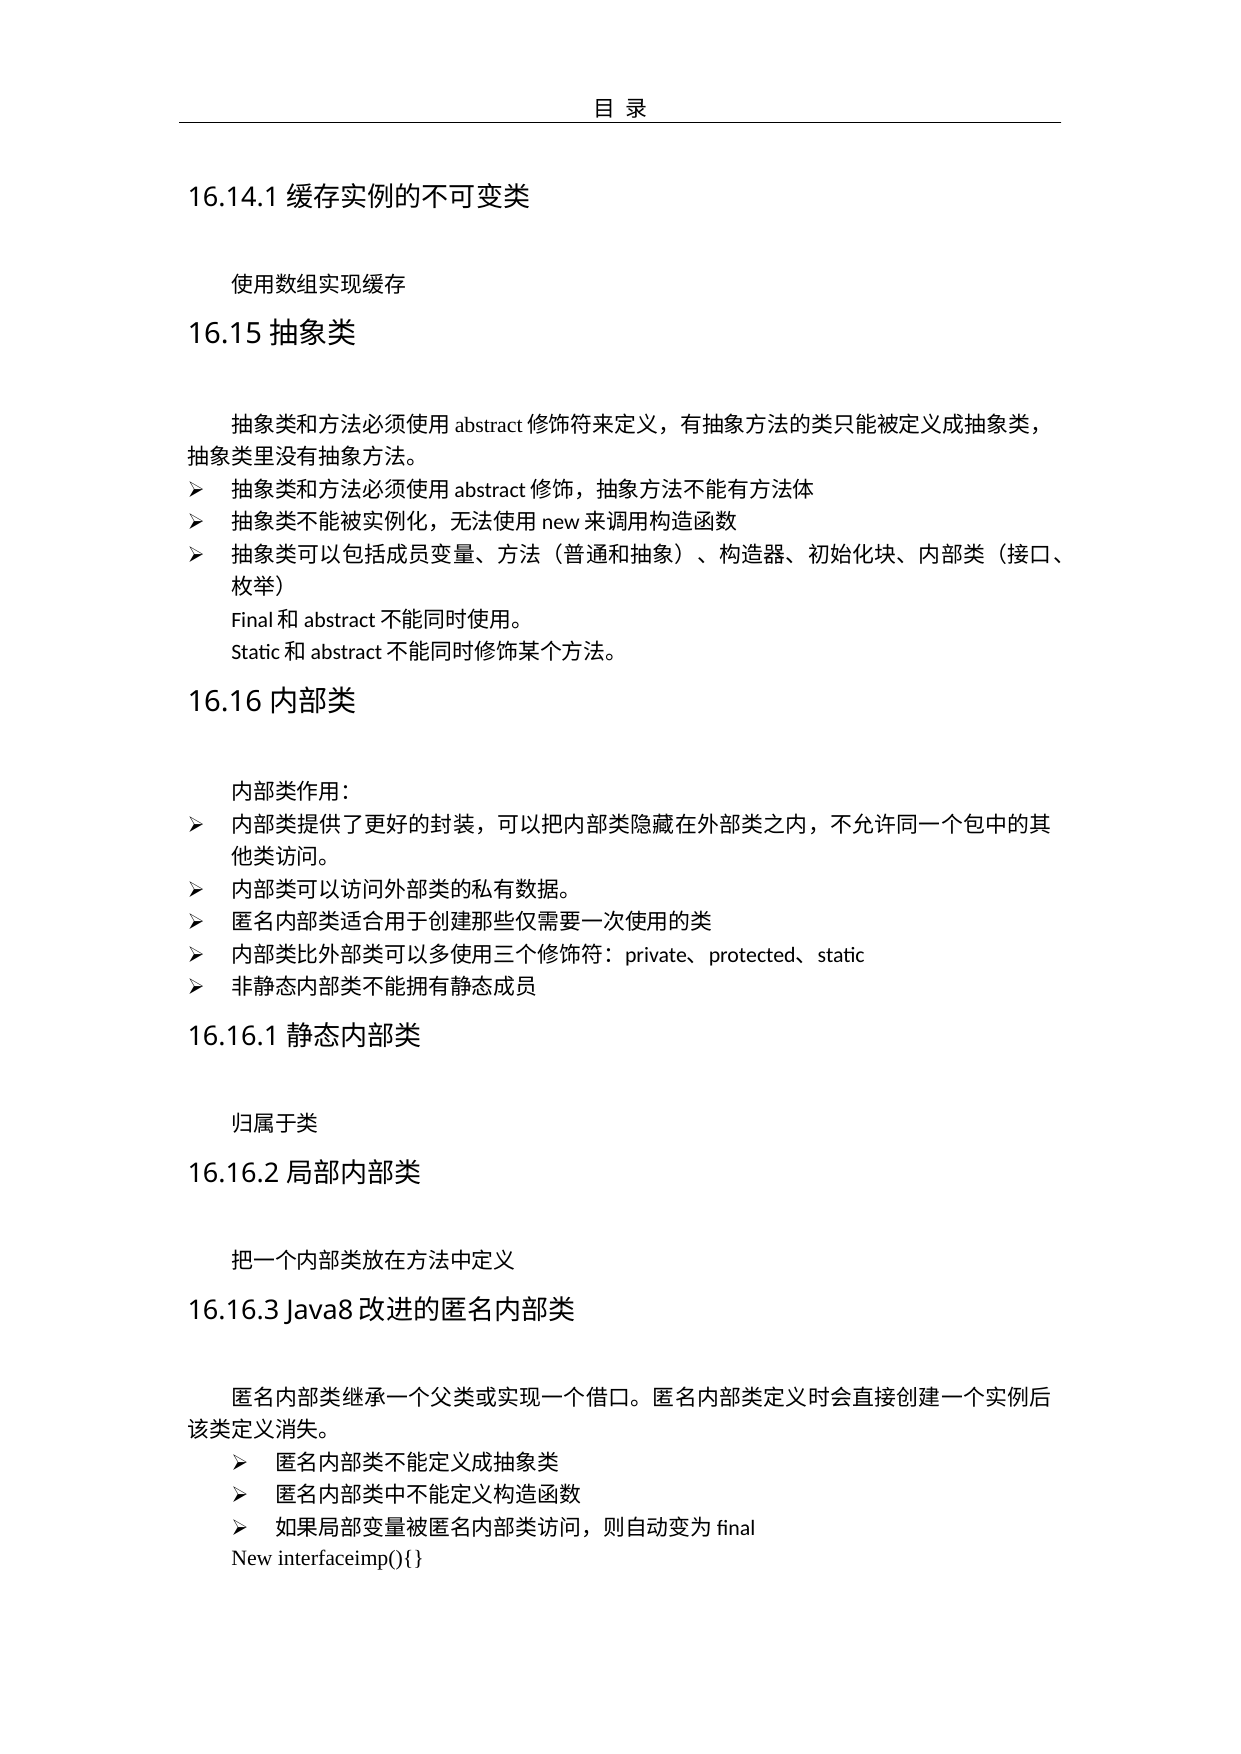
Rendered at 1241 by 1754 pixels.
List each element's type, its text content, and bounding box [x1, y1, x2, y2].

text 匿名内部类继承一个父类或实现一个借口。匿名内部类定义时会直接创建一个实例后该类定义消失。 [187, 1379, 1053, 1444]
subtitle 局部内部类 [187, 1138, 1053, 1203]
text 归属于类 [187, 1106, 1053, 1138]
list 匿名内部类中不能定义构造函数 [231, 1477, 1053, 1509]
list 内部类提供了更好的封装，可以把内部类隐藏在外部类之内，不允许同一个包中的其他类访问。 [187, 806, 1053, 871]
text 把一个内部类放在方法中定义 [187, 1242, 1053, 1275]
subtitle Java8改进的匿名内部类 [187, 1275, 1053, 1340]
list 匿名内部类适合用于创建那些仅需要一次使用的类 [187, 904, 1053, 936]
list 抽象类不能被实例化，无法使用new来调用构造函数 [187, 504, 1053, 536]
text 内部类作用： [187, 774, 1053, 806]
subtitle 静态内部类 [187, 1001, 1053, 1066]
subtitle 缓存实例的不可变类 [187, 162, 1053, 227]
text 使用数组实现缓存 [187, 266, 1053, 299]
subtitle 内部类 [187, 666, 1053, 731]
text 抽象类和方法必须使用abstract修饰符来定义，有抽象方法的类只能被定义成抽象类，抽象类里没有抽象方法。 [187, 406, 1053, 471]
subtitle 抽象类 [187, 299, 1053, 364]
list 非静态内部类不能拥有静态成员 [187, 969, 1053, 1001]
list 抽象类和方法必须使用abstract修饰，抽象方法不能有方法体 [187, 471, 1053, 504]
list Static和abstract不能同时修饰某个方法。 [231, 634, 1053, 666]
list Final和abstract不能同时使用。 [231, 601, 1053, 634]
list 内部类可以访问外部类的私有数据。 [187, 871, 1053, 904]
list 内部类比外部类可以多使用三个修饰符：private、protected、static [187, 936, 1053, 969]
list 匿名内部类不能定义成抽象类 [231, 1444, 1053, 1477]
text New interfaceimp(){} [231, 1542, 1053, 1574]
list 如果局部变量被匿名内部类访问，则自动变为final [231, 1509, 1053, 1542]
list 抽象类可以包括成员变量、方法（普通和抽象）、构造器、初始化块、内部类（接口、枚举） [187, 536, 1053, 601]
